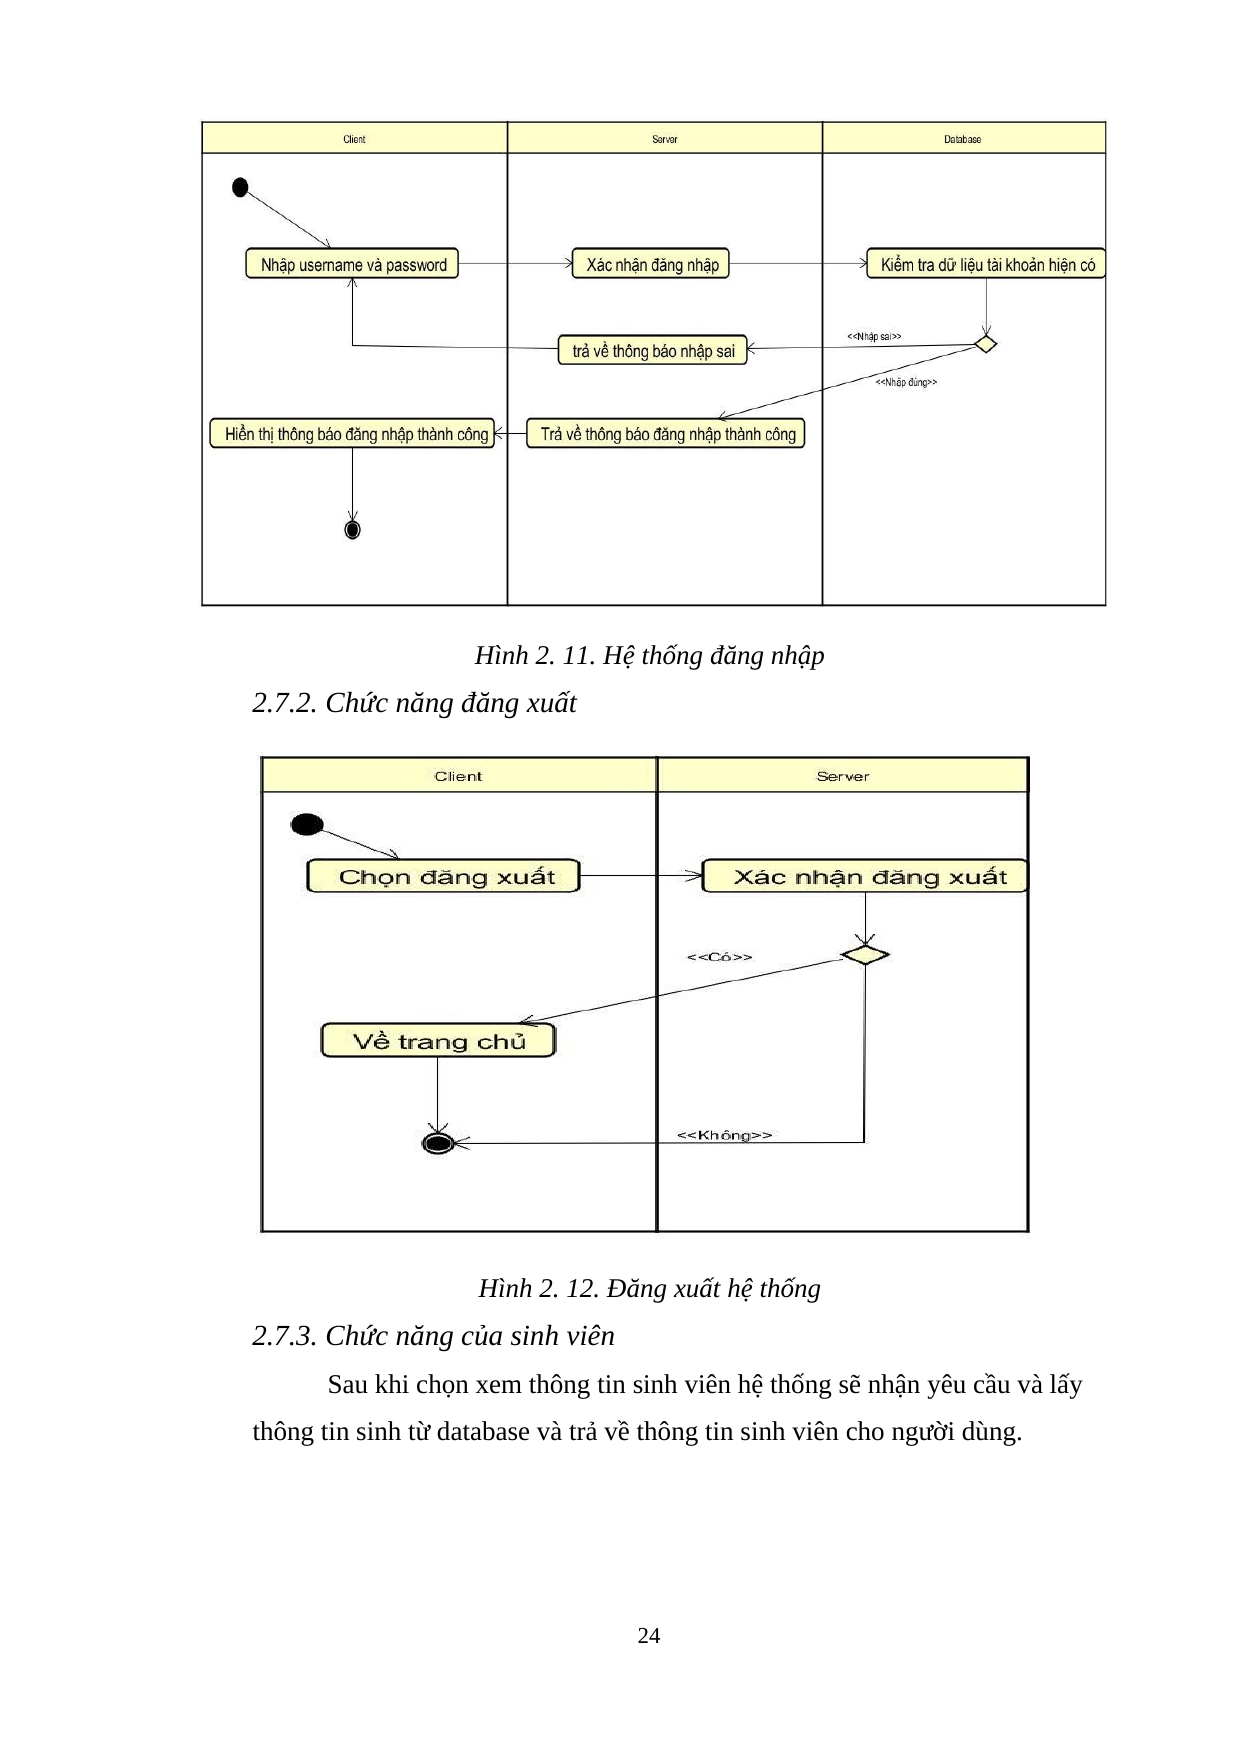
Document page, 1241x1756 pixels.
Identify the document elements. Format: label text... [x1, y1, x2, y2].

picture [199, 118, 1107, 607]
picture [255, 752, 1032, 1239]
text Hình 2. 11. Hệ thống đăng nhập [474, 639, 1140, 670]
subtitle Chức năng đăng xuất [252, 686, 1140, 719]
text Sau khi chọn xem thông tin sinh viên hệ thống sẽ nhận yêu cầu và lấy thông tin sinh từ database và trả về thông tin sinh viên cho người dùng. [252, 1369, 1140, 1446]
subtitle Chức năng của sinh viên [252, 1318, 1140, 1352]
text Hình 2. 12. Đăng xuất hệ thống [478, 1272, 1140, 1303]
